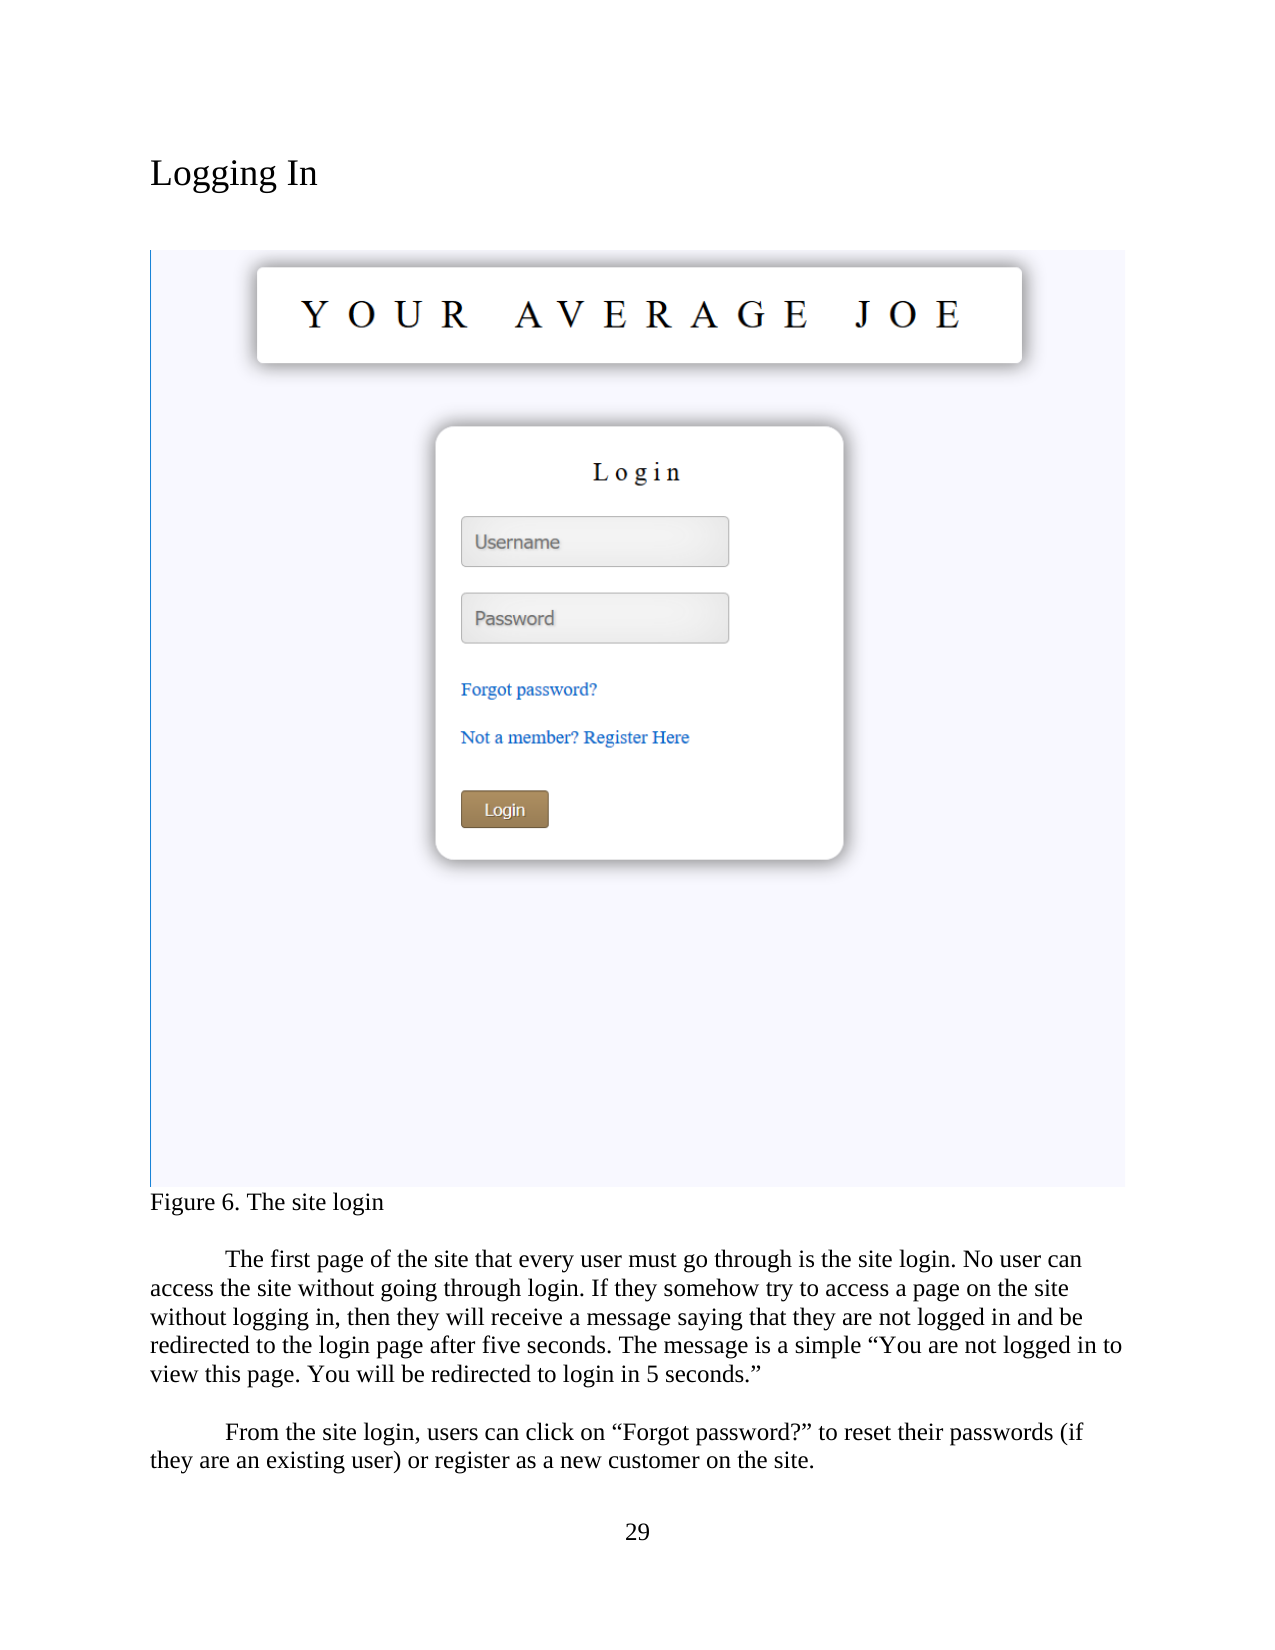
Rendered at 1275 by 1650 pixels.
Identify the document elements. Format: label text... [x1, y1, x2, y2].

text The first page of the site that every user must go through is the site login. No user can access the site without going through login. If they somehow try to access a page on the site without logging in, then they will receive a message saying that they are not logged in and be redirected to the login page after five seconds. The message is a simple “You are not logged in to view this page. You will be redirected to login in 5 seconds.” [150, 1244, 1125, 1388]
text Figure 6. The site login [150, 1187, 1125, 1216]
text Logging In [150, 150, 1125, 193]
picture [150, 250, 1125, 1187]
text From the site login, users can click on “Forgot password?” to reset their passwords (if they are an existing user) or register as a new customer on the site. [150, 1417, 1125, 1474]
